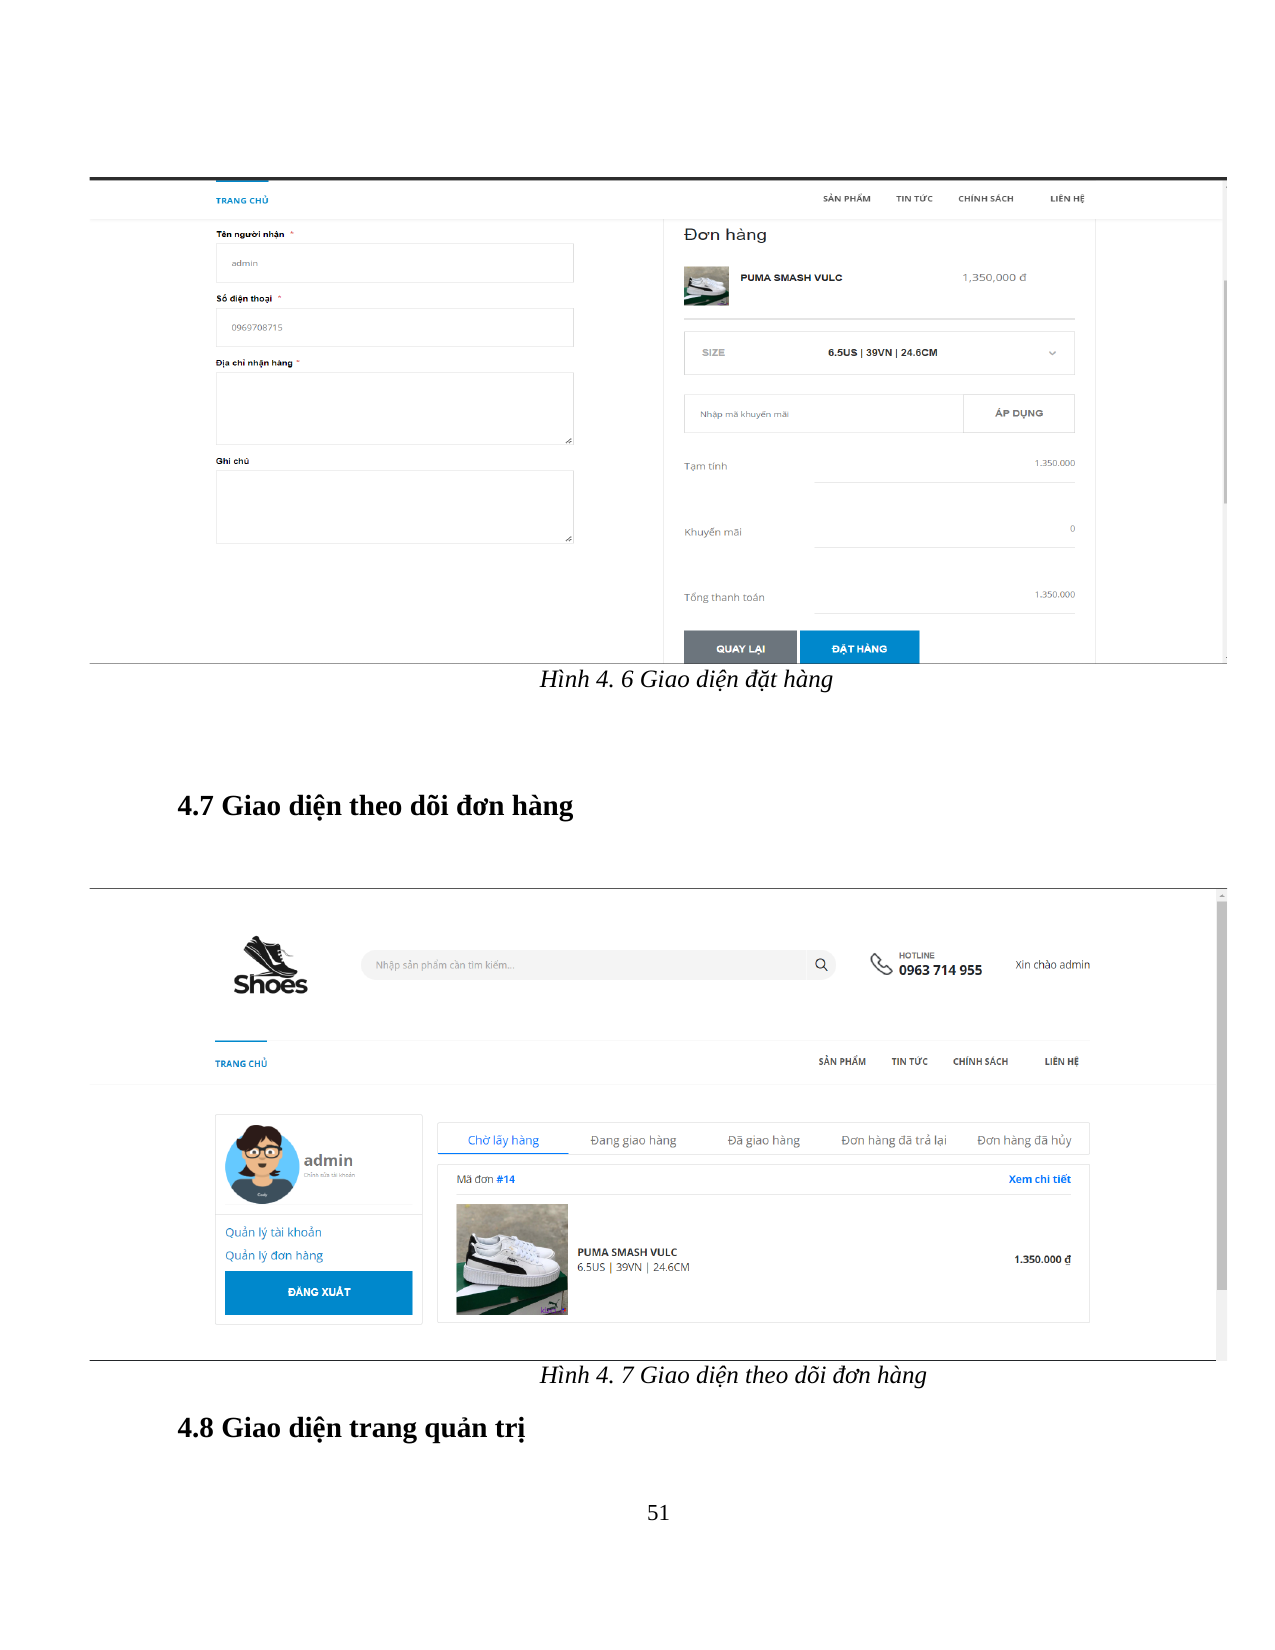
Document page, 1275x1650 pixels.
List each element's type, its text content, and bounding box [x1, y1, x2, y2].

text Hình 4. 7 Giao diện theo dõi đơn hàng [464, 1361, 1227, 1389]
picture [837, 645, 845, 652]
text Hình 4. 6 Giao diện đặt hàng [464, 664, 1227, 692]
picture [873, 646, 880, 652]
subtitle 4.8 Giao diện trang quản trị [177, 1410, 1227, 1443]
picture [89, 888, 1228, 1361]
picture [89, 177, 1227, 664]
subtitle 4.7 Giao diện theo dõi đơn hàng [177, 788, 1227, 822]
